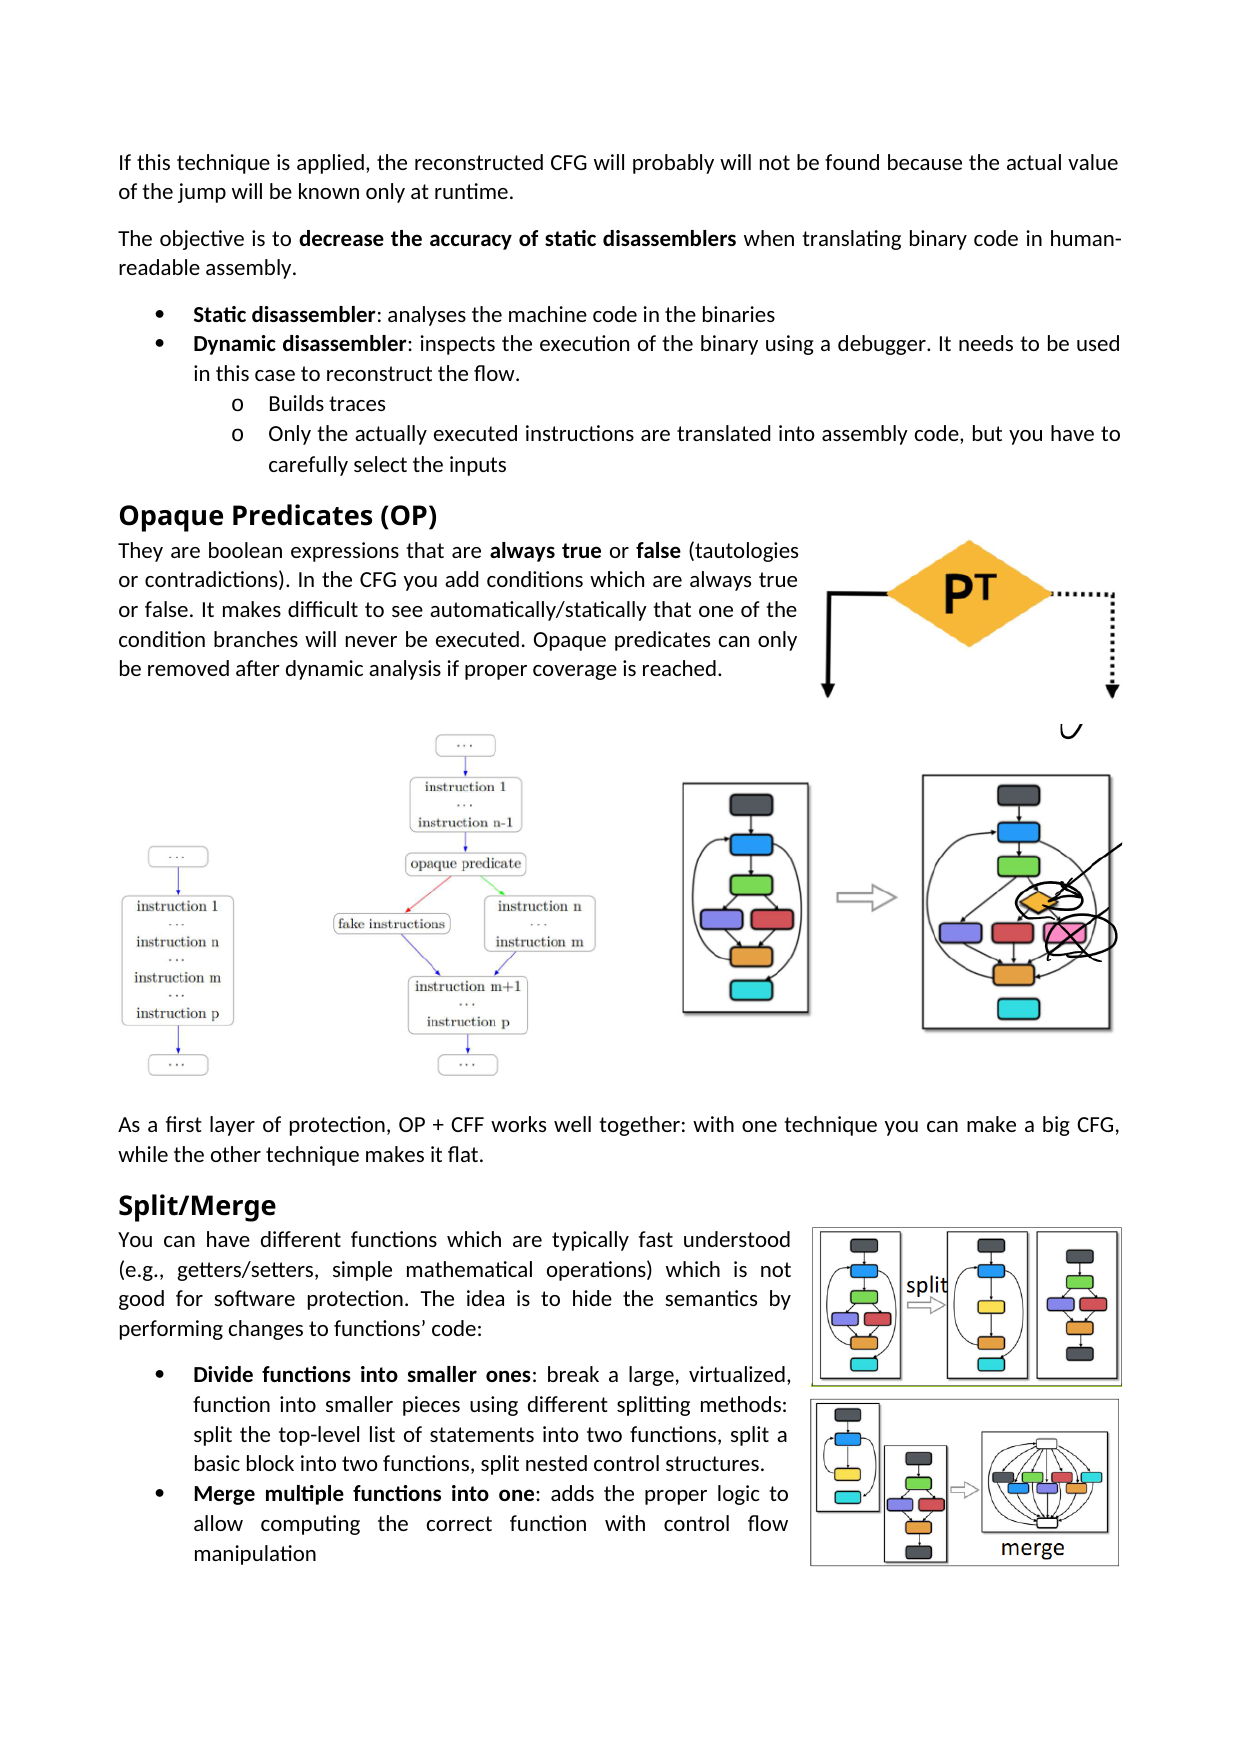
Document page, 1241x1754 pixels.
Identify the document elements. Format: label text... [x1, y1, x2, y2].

list Builds traces [231, 389, 1122, 418]
list Only the actually executed instructions are translated into assembly code, but you have to carefully select the inputs [231, 419, 1122, 478]
list Dynamic disassembler: inspects the execution of the binary using a debugger. It needs to be used in this case to reconstruct the flow. [156, 329, 1122, 387]
picture [118, 724, 1123, 1092]
list Static disassembler: analyses the machine code in the binaries [156, 300, 1122, 328]
text The objective is to decrease the accuracy of static disassemblers when translating binary code in human-readable assembly. [118, 224, 1122, 281]
list Merge multiple functions into one: adds the proper logic to allow computing the correct function with control flow manipulation [156, 1479, 808, 1567]
text As a first layer of protection, OP + CFF works well together: with one technique you can make a big CFG, while the other technique makes it flat. [118, 1110, 1122, 1168]
text You can have different functions which are typically fast understood (e.g., getters/setters, simple mathematical operations) which is not good for software protection. The idea is to hide the semantics by performing changes to functions’ code: [118, 1225, 1122, 1342]
picture [811, 1226, 1123, 1387]
subtitle Split/Merge [118, 1186, 1122, 1223]
subtitle Opaque Predicates (OP) [118, 497, 1122, 534]
picture [817, 537, 1122, 705]
text If this technique is applied, the reconstructed CFG will probably will not be found because the actual value of the jump will be known only at runtime. [118, 148, 1122, 205]
picture [808, 1396, 1122, 1569]
list Divide functions into smaller ones: break a large, virtualized, function into smaller pieces using different splitting methods: split the top-level list of statements into two functions, split a basic block into two functions, split nested control structures. [156, 1361, 1122, 1478]
